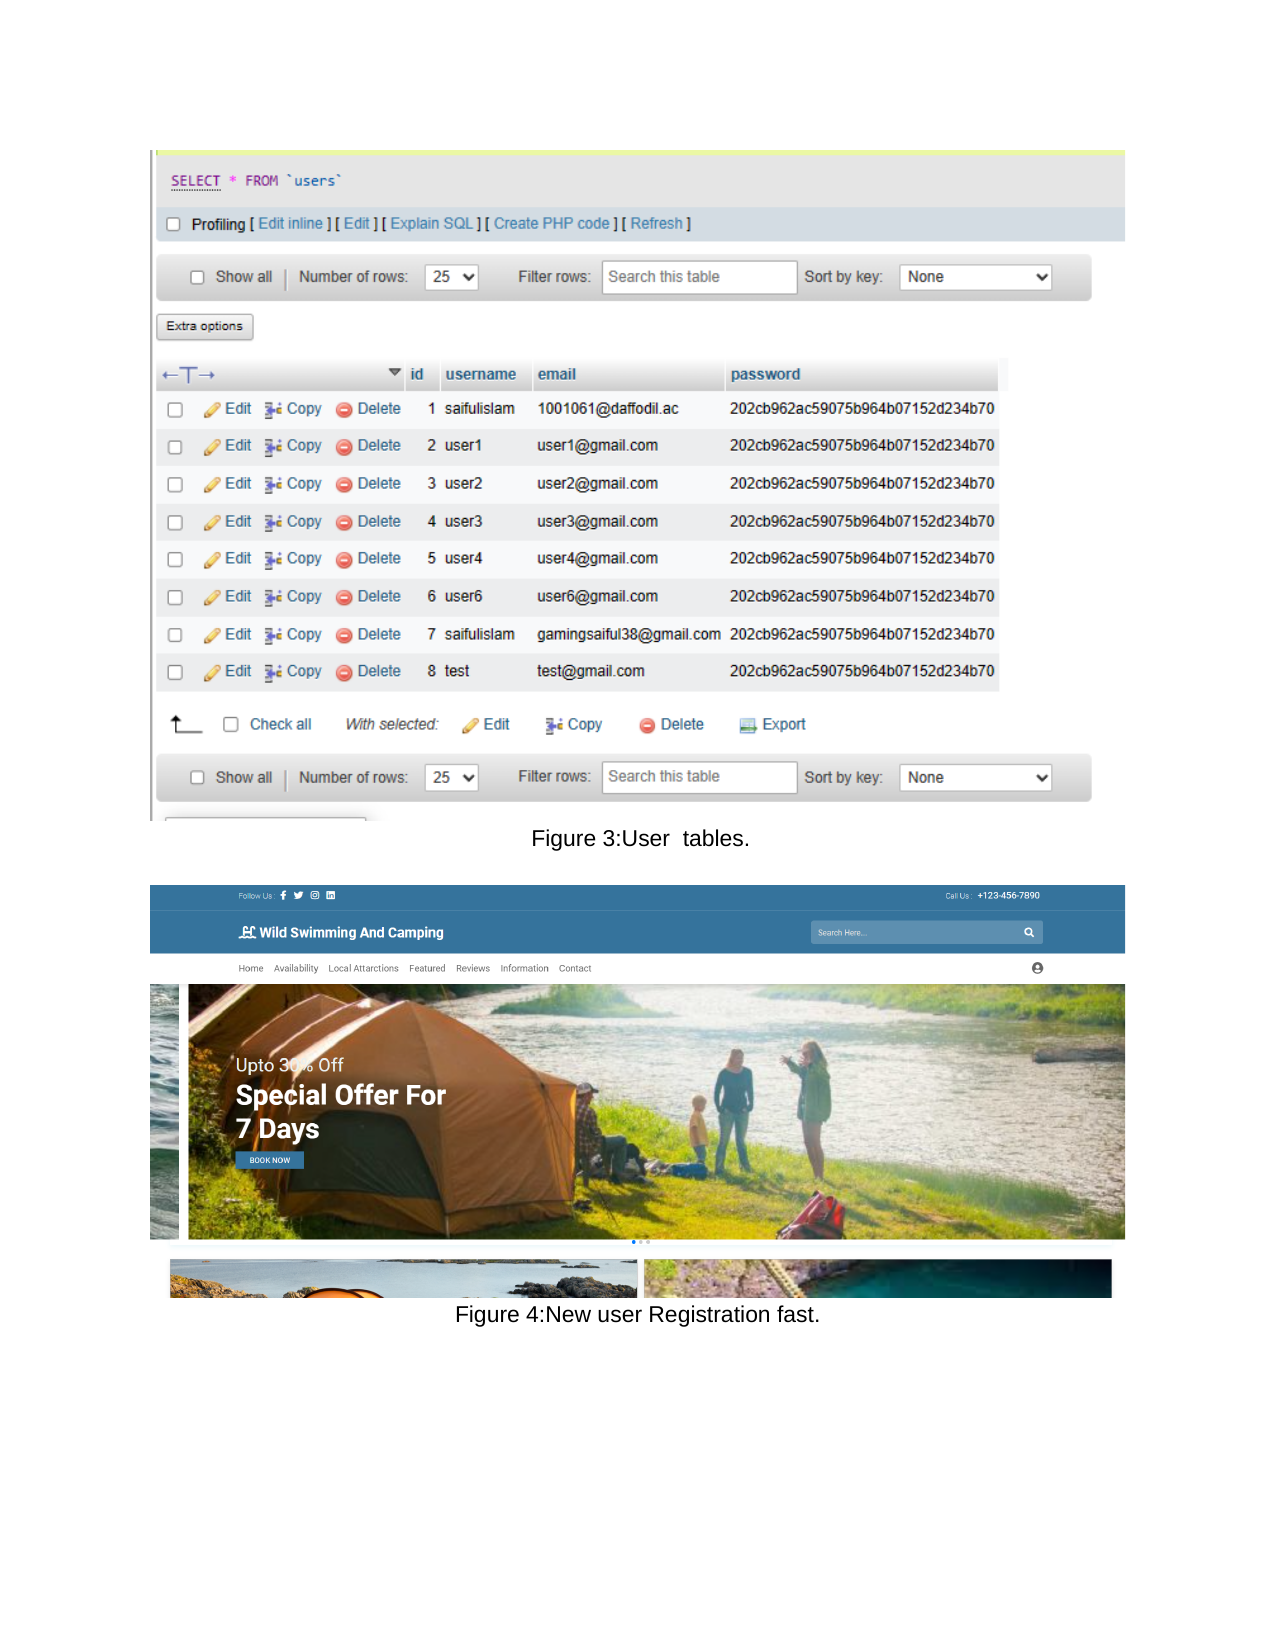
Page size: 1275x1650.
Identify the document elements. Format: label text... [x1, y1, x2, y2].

text Figure 3:User tables. [150, 825, 1125, 851]
picture [150, 150, 1125, 821]
picture [150, 885, 1125, 1298]
text Figure 4:New user Registration fast. [150, 1301, 1125, 1328]
